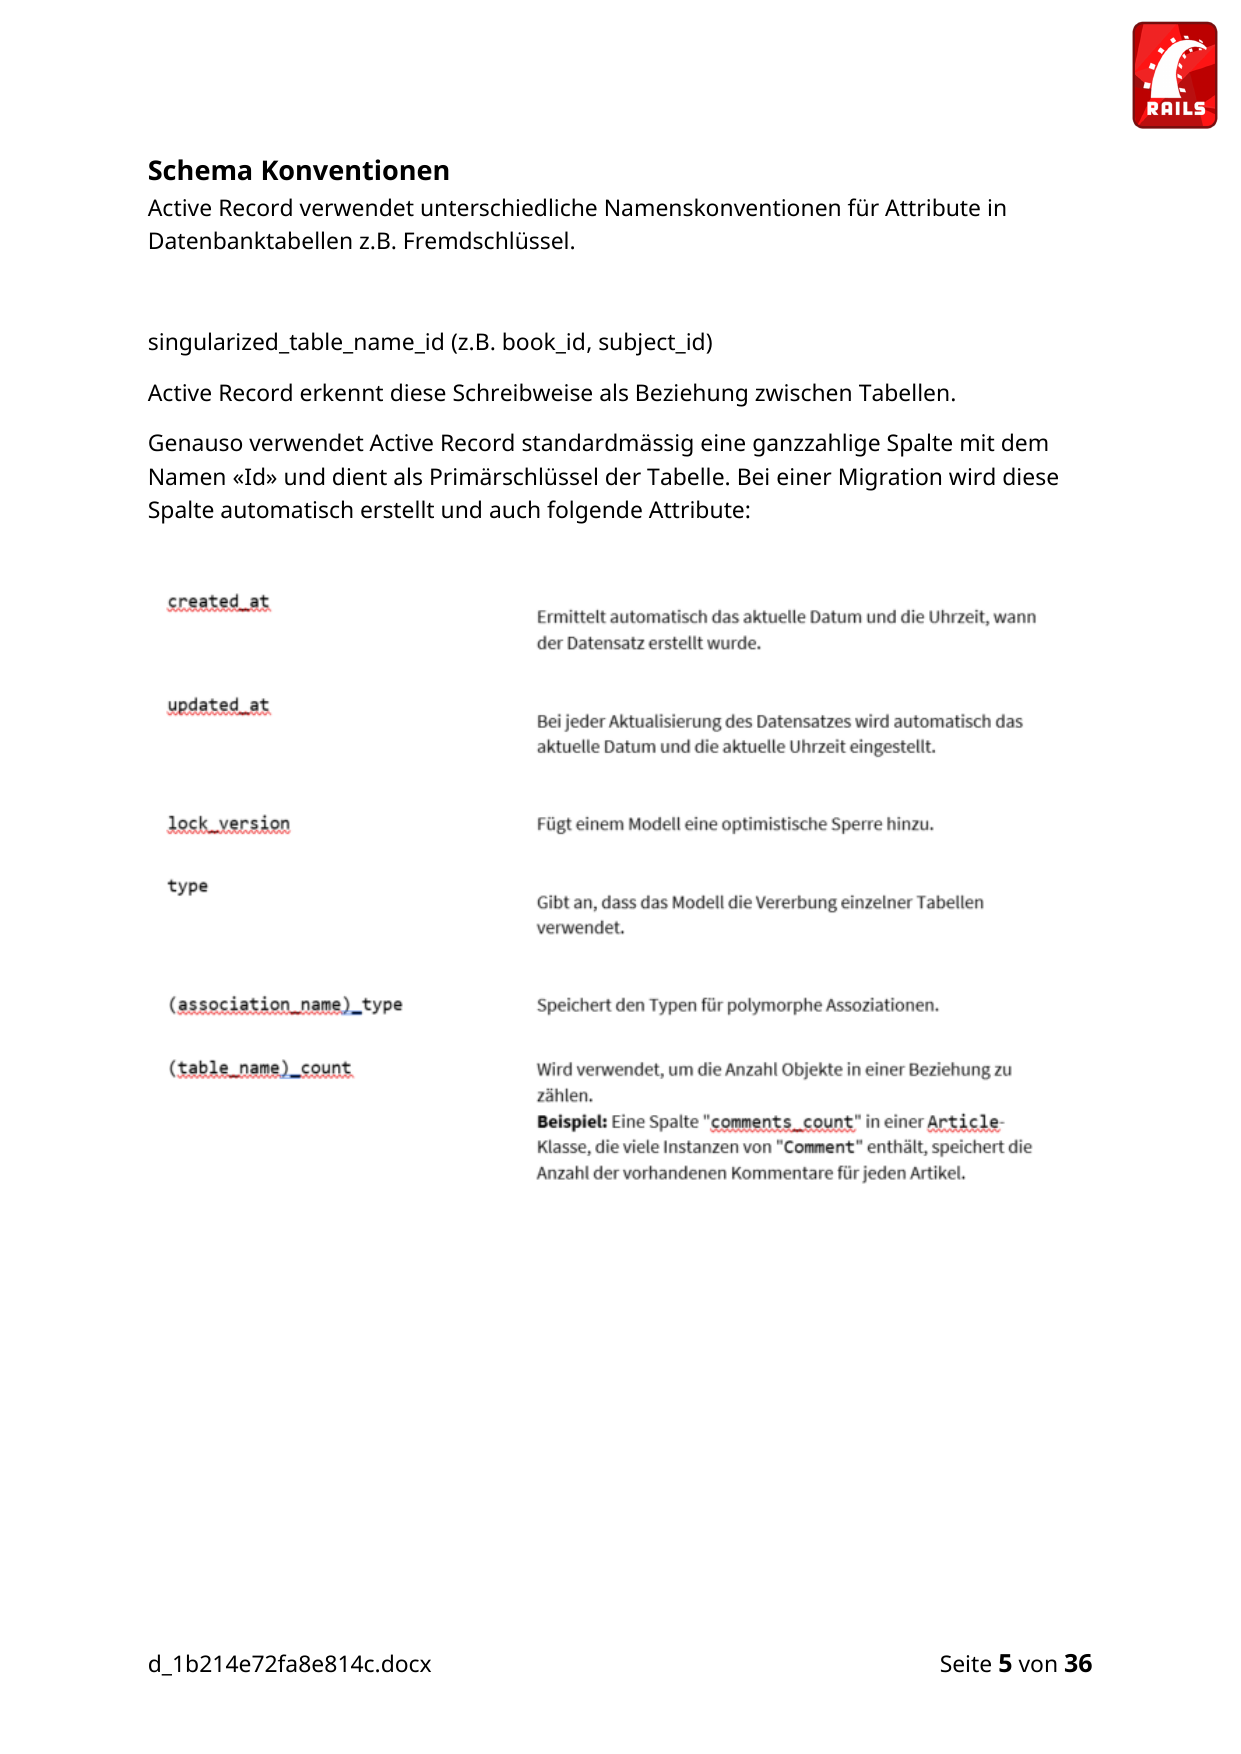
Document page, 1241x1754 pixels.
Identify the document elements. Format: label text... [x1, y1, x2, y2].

picture [147, 568, 1088, 1187]
text Active Record erkennt diese Schreibweise als Beziehung zwischen Tabellen. [148, 377, 1093, 408]
text Active Record verwendet unterschiedliche Namenskonventionen für Attribute in Datenbanktabellen z.B. Fremdschlüssel. [148, 192, 1093, 257]
subtitle Schema Konventionen [148, 152, 1093, 189]
picture [1125, 13, 1223, 133]
text Genauso verwendet Active Record standardmässig eine ganzzahlige Spalte mit dem Namen «Id» und dient als Primärschlüssel der Tabelle. Bei einer Migration wird diese Spalte automatisch erstellt und auch folgende Attribute: [148, 427, 1093, 526]
text singularized_table_name_id (z.B. book_id, subject_id) [148, 326, 1093, 357]
